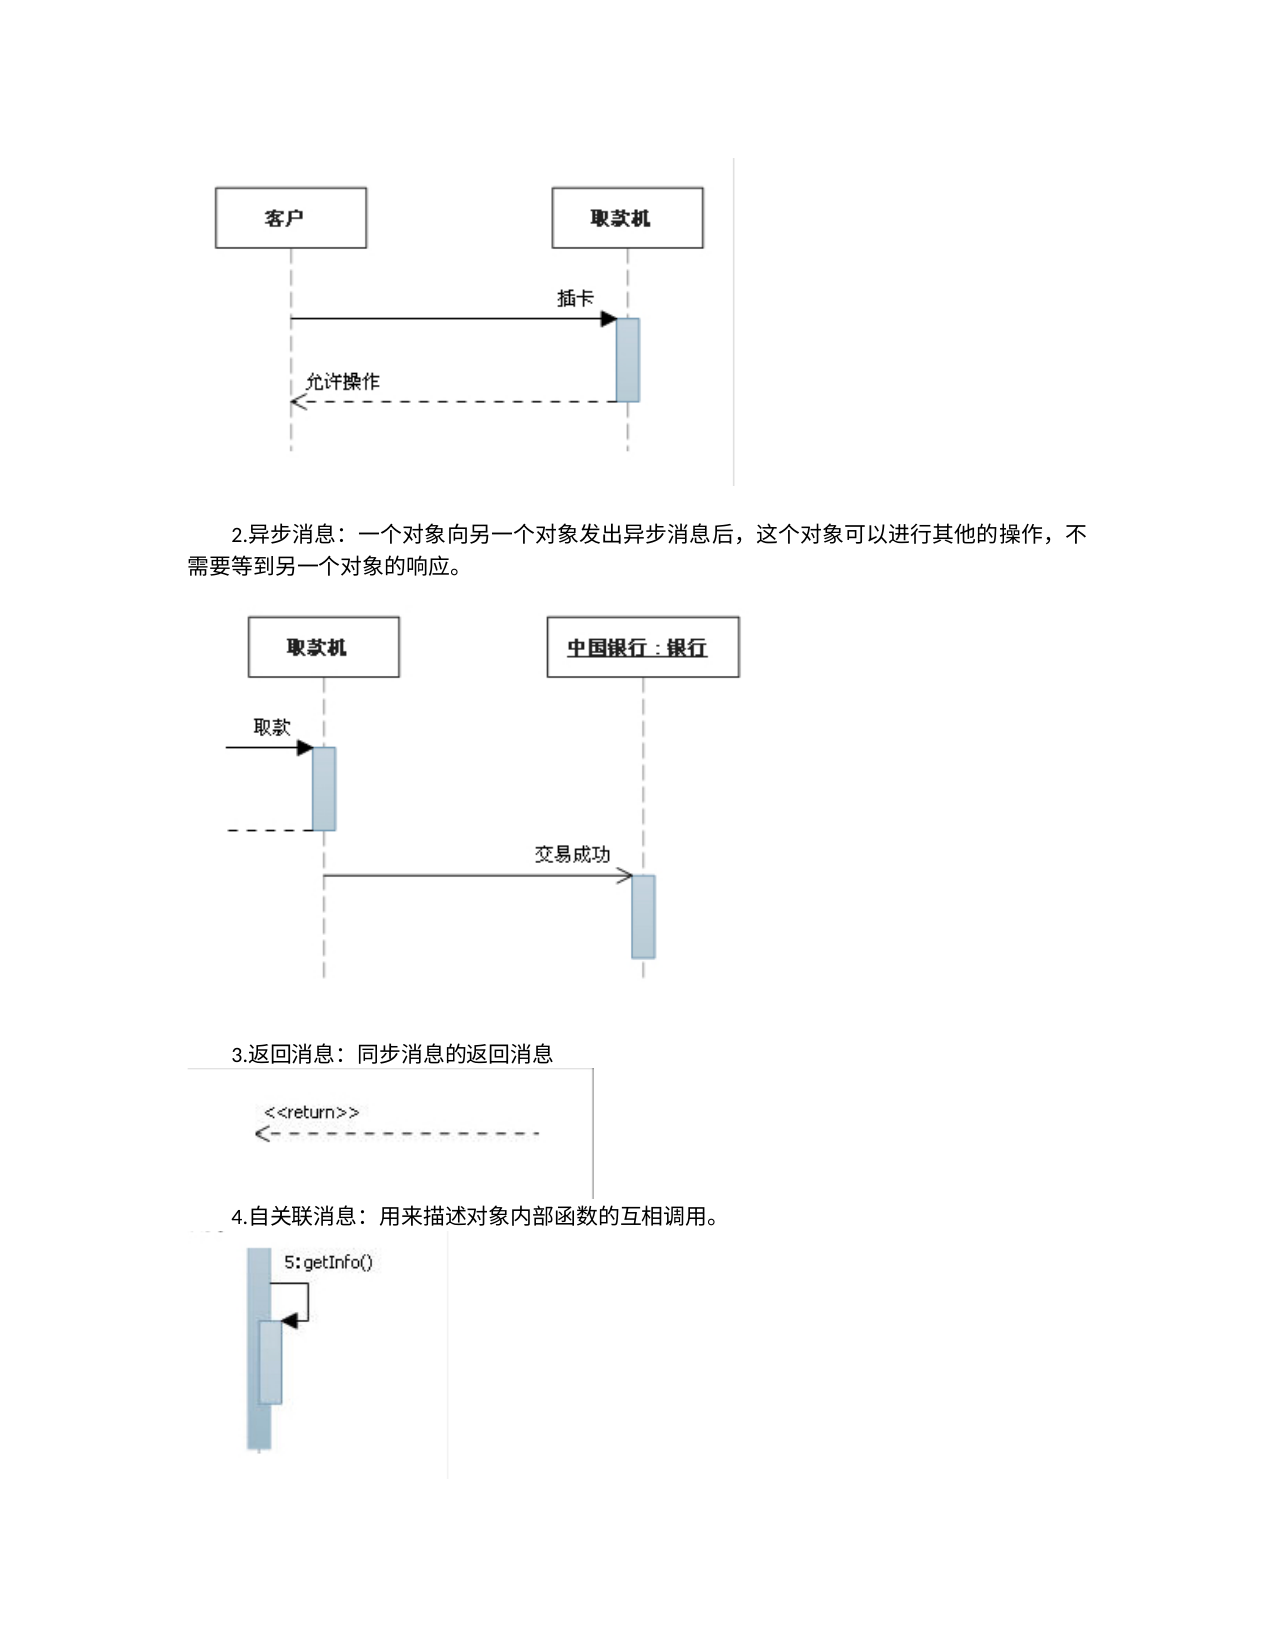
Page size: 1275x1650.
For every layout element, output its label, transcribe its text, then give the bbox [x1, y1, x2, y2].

picture [187, 158, 735, 486]
text 4.自关联消息：用来描述对象内部函数的互相调用。 [187, 1199, 1087, 1231]
picture [187, 1231, 449, 1479]
picture [187, 581, 799, 1018]
text 3.返回消息：同步消息的返回消息 [187, 1036, 1087, 1069]
picture [187, 1068, 594, 1199]
text 2.异步消息：一个对象向另一个对象发出异步消息后，这个对象可以进行其他的操作，不需要等到另一个对象的响应。 [187, 516, 1087, 581]
